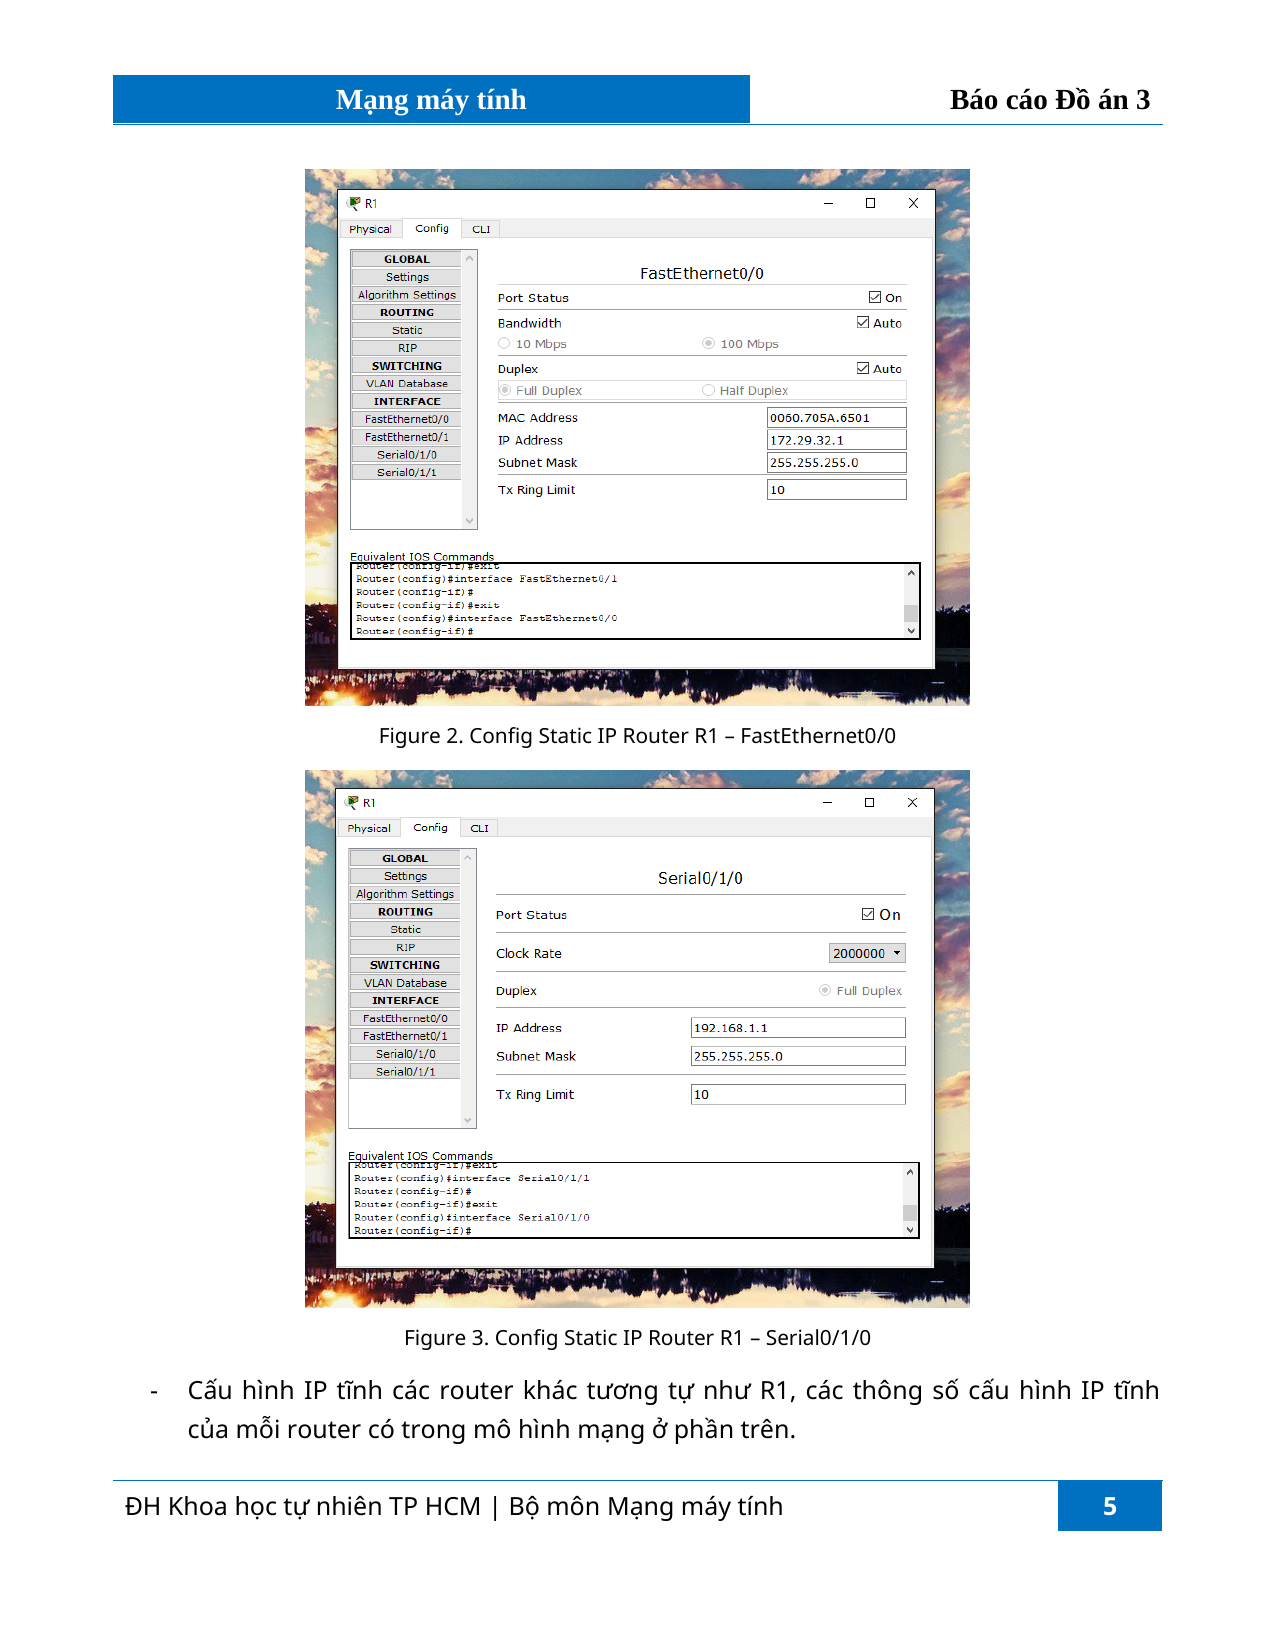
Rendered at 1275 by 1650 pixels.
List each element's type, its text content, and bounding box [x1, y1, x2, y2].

picture [305, 169, 970, 706]
picture [305, 770, 970, 1308]
list Cấu hình IP tĩnh các router khác tương tự như R1, các thông số cấu hình IP tĩnh của mỗi router có trong mô hình mạng ở phần trên. [150, 1373, 1162, 1446]
text Figure 2. Config Static IP Router R1 – FastEthernet0/0 [112, 721, 1162, 749]
text Figure 3. Config Static IP Router R1 – Serial0/1/0 [112, 1323, 1162, 1352]
